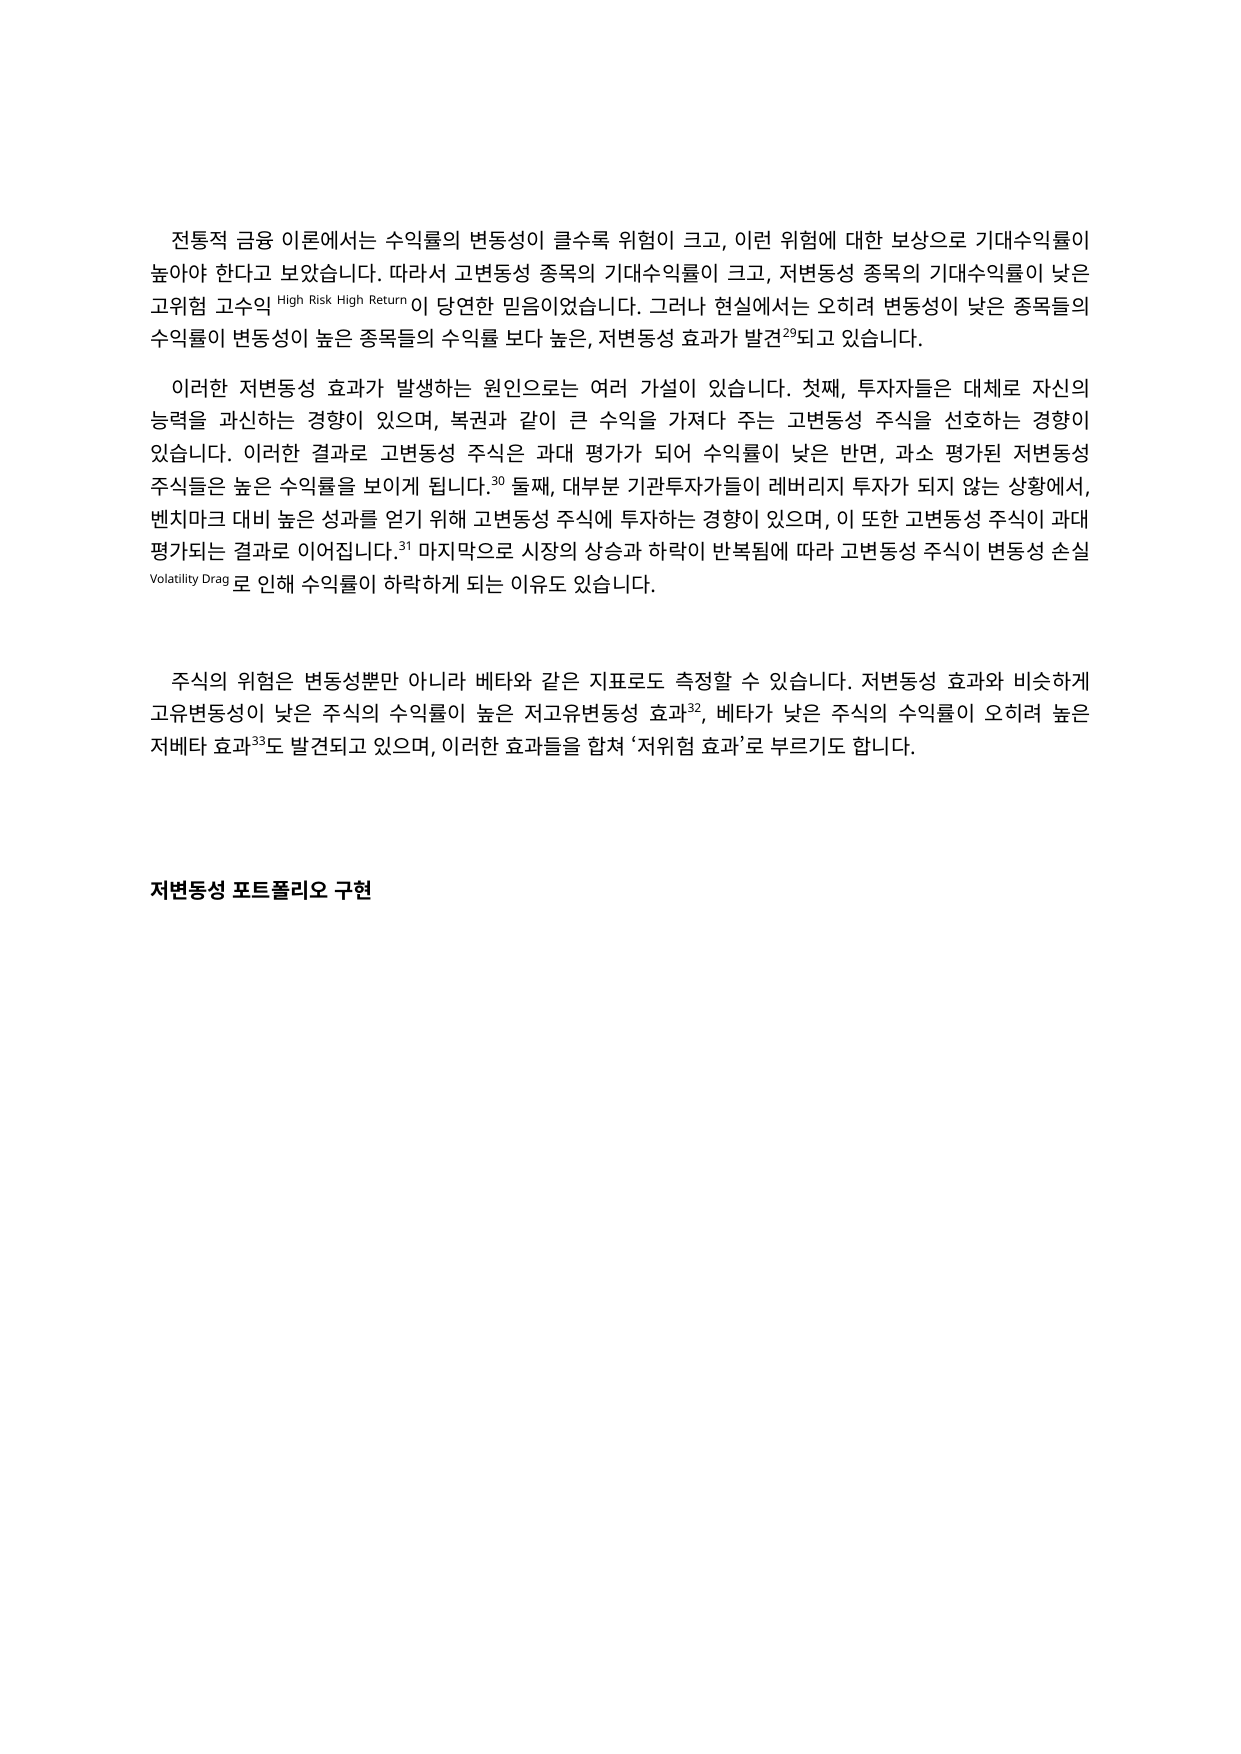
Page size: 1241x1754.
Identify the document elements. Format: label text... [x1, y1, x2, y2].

text 주식의 위험은 변동성뿐만 아니라 베타와 같은 지표로도 측정할 수 있습니다. 저변동성 효과와 비슷하게 고유변동성이 낮은 주식의 수익률이 높은 저고유변동성 효과, 베타가 낮은 주식의 수익률이 오히려 높은 저베타 효과도 발견되고 있으며, 이러한 효과들을 합쳐 ‘저위험 효과’로 부르기도 합니다. [150, 665, 1090, 761]
text 전통적 금융 이론에서는 수익률의 변동성이 클수록 위험이 크고, 이런 위험에 대한 보상으로 기대수익률이 높아야 한다고 보았습니다. 따라서 고변동성 종목의 기대수익률이 크고, 저변동성 종목의 기대수익률이 낮은 고위험 고수익High Risk High Return이 당연한 믿음이었습니다. 그러나 현실에서는 오히려 변동성이 낮은 종목들의 수익률이 변동성이 높은 종목들의 수익률 보다 높은, 저변동성 효과가 발견되고 있습니다. [150, 224, 1090, 353]
text 이러한 저변동성 효과가 발생하는 원인으로는 여러 가설이 있습니다. 첫째, 투자자들은 대체로 자신의 능력을 과신하는 경향이 있으며, 복권과 같이 큰 수익을 가져다 주는 고변동성 주식을 선호하는 경향이 있습니다. 이러한 결과로 고변동성 주식은 과대 평가가 되어 수익률이 낮은 반면, 과소 평가된 저변동성 주식들은 높은 수익률을 보이게 됩니다. 둘째, 대부분 기관투자가들이 레버리지 투자가 되지 않는 상황에서, 벤치마크 대비 높은 성과를 얻기 위해 고변동성 주식에 투자하는 경향이 있으며, 이 또한 고변동성 주식이 과대 평가되는 결과로 이어집니다. 마지막으로 시장의 상승과 하락이 반복됨에 따라 고변동성 주식이 변동성 손실Volatility Drag로 인해 수익률이 하락하게 되는 이유도 있습니다. [150, 372, 1090, 598]
text 저변동성 포트폴리오 구현 [150, 874, 1090, 904]
